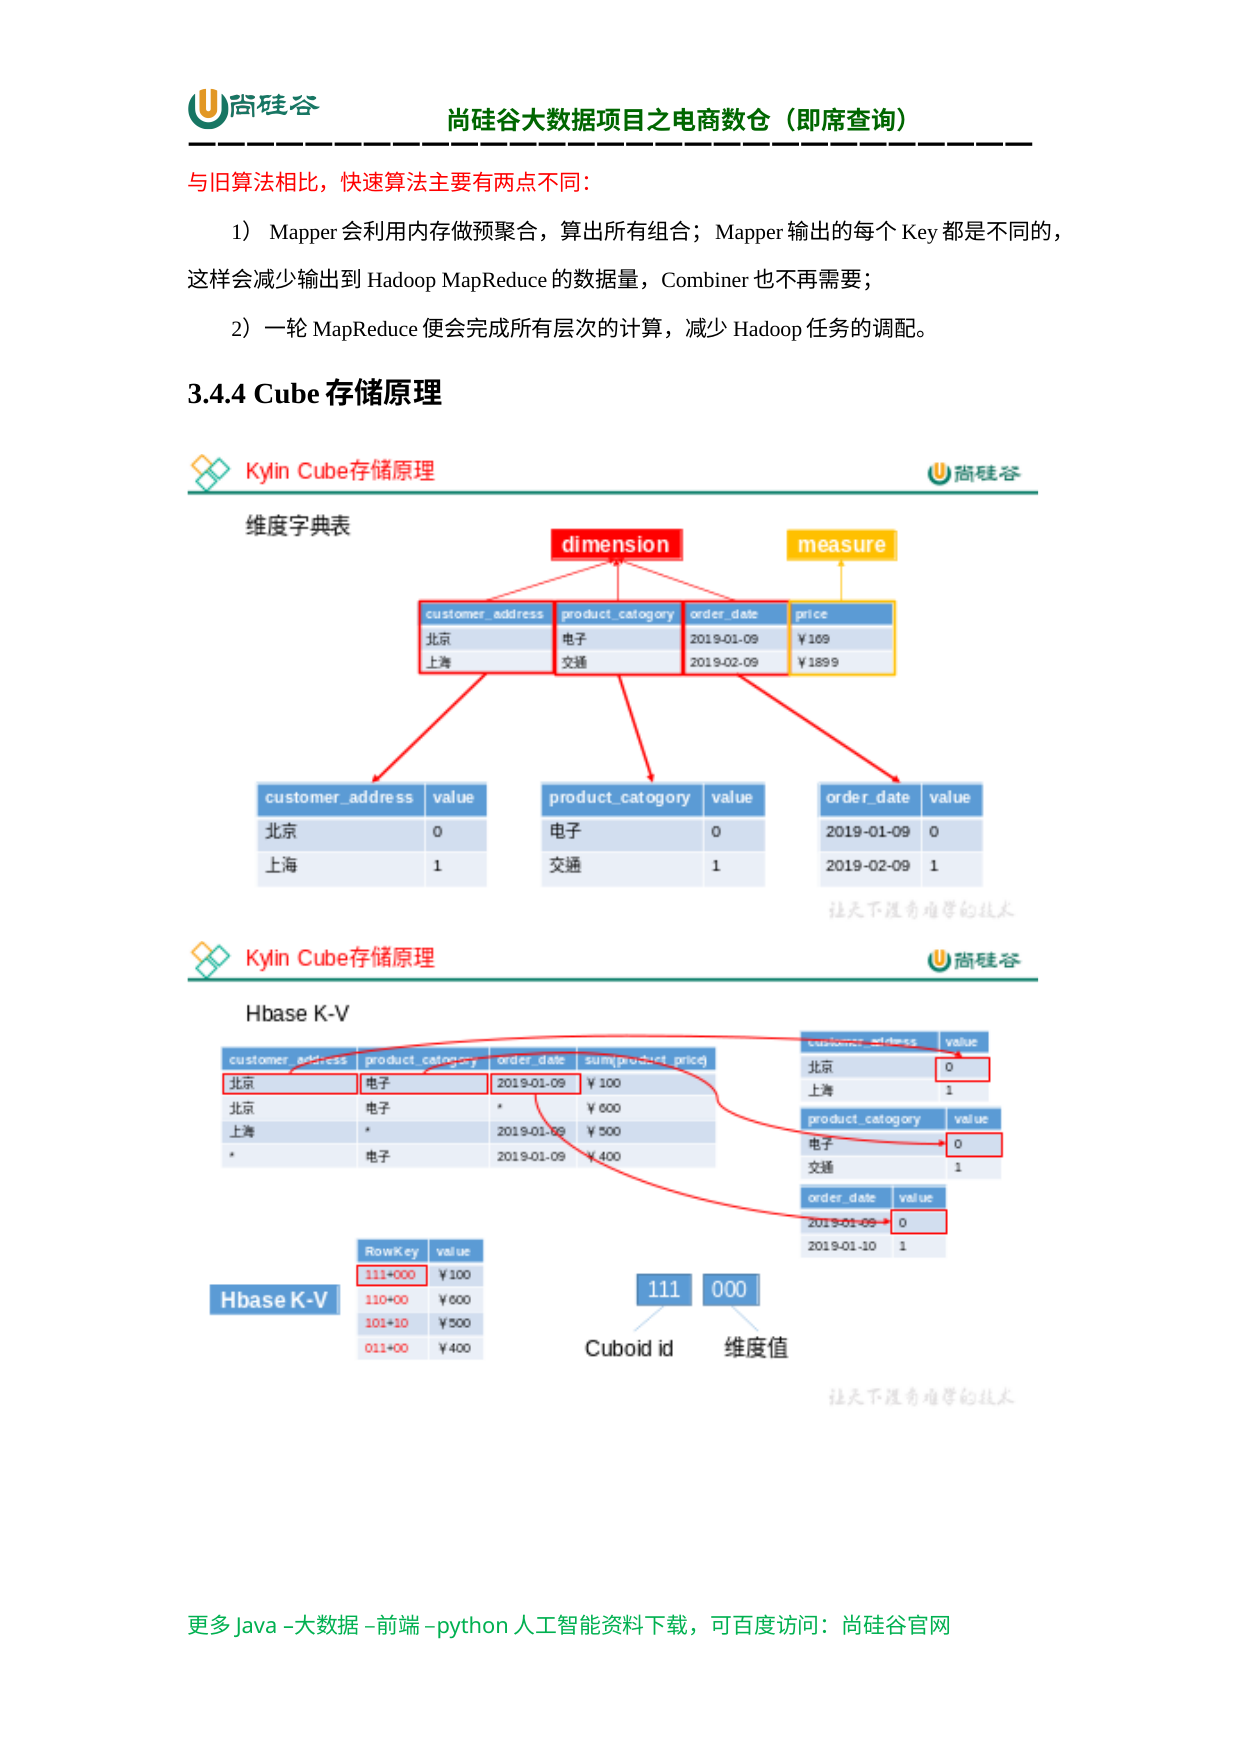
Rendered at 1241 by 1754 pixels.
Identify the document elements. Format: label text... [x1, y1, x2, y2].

text 2）一轮MapReduce便会完成所有层次的计算，减少Hadoop任务的调配。 [187, 310, 1053, 343]
picture [187, 88, 321, 130]
text 3.4.4 Cube存储原理 [187, 359, 1053, 424]
text 1） Mapper会利用内存做预聚合，算出所有组合；Mapper输出的每个Key都是不同的，这样会减少输出到Hadoop MapReduce的数据量，Combiner也不再需要； [187, 213, 1053, 294]
text 与旧算法相比，快速算法主要有两点不同： [187, 165, 1053, 197]
